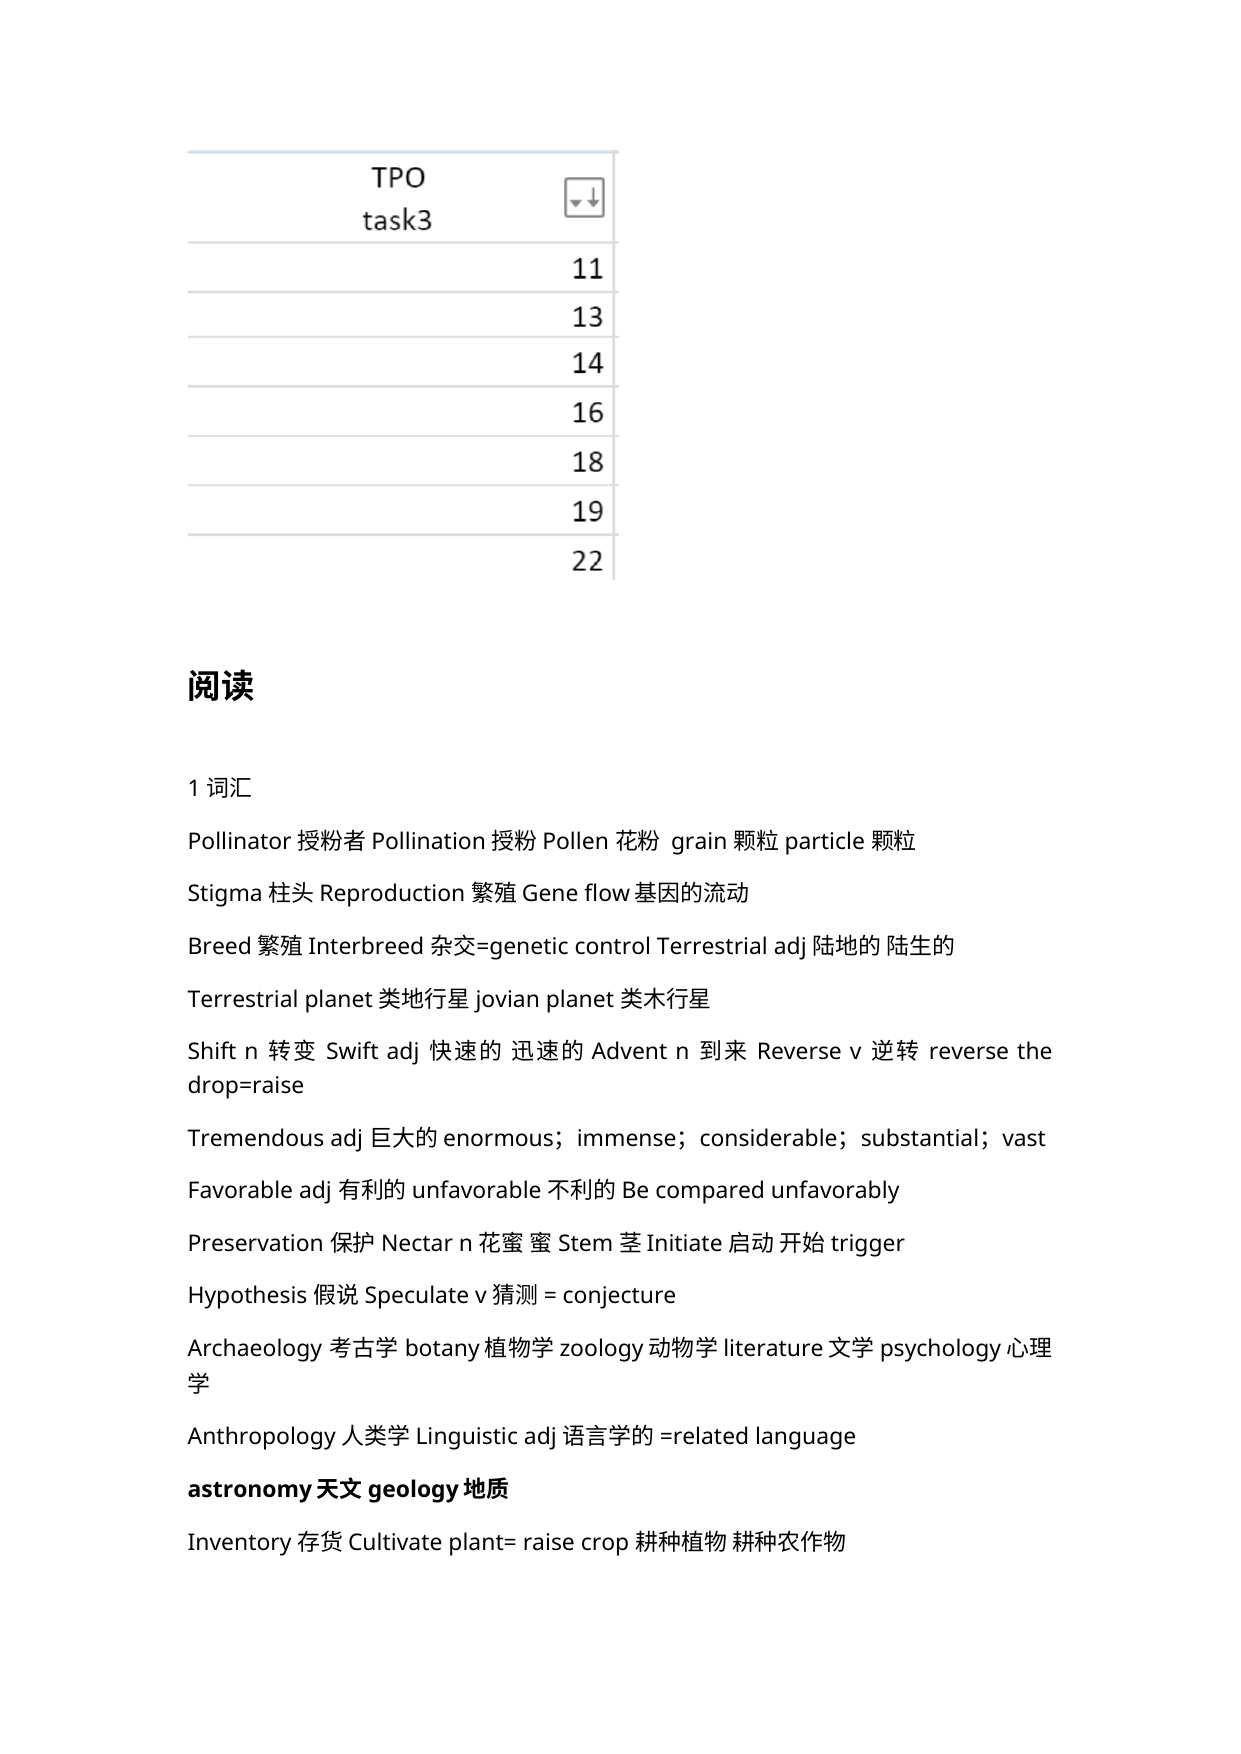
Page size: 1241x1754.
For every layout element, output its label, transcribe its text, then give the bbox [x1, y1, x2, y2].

text Archaeology 考古学 botany植物学zoology动物学literature文学psychology心理学 [187, 1330, 1053, 1399]
text Stigma 柱头Reproduction 繁殖Gene flow基因的流动 [187, 875, 1053, 909]
text Preservation 保护 Nectar n 花蜜 蜜 Stem 茎Initiate 启动 开始 trigger [187, 1224, 1053, 1258]
text Shift n 转变 Swift adj 快速的 迅速的Advent n 到来 Reverse v 逆转 reverse the drop=raise [187, 1033, 1053, 1100]
picture [187, 150, 619, 580]
text Terrestrial planet 类地行星 jovian planet 类木行星 [187, 981, 1053, 1014]
text Tremendous adj 巨大的 enormous；immense；considerable；substantial；vast [187, 1119, 1053, 1153]
text Hypothesis 假说 Speculate v 猜测 = conjecture [187, 1277, 1053, 1311]
text Favorable adj 有利的 unfavorable 不利的 Be compared unfavorably [187, 1172, 1053, 1205]
text 1 词汇 [187, 770, 1053, 803]
text Inventory 存货Cultivate plant= raise crop 耕种植物 耕种农作物 [187, 1523, 1053, 1557]
text Breed 繁殖Interbreed 杂交=genetic control Terrestrial adj 陆地的 陆生的 [187, 928, 1053, 961]
text Pollinator 授粉者Pollination 授粉Pollen 花粉 grain 颗粒 particle 颗粒 [187, 823, 1053, 856]
text Anthropology 人类学 Linguistic adj 语言学的 =related language [187, 1418, 1053, 1452]
subtitle 阅读 [187, 660, 1053, 708]
text astronomy天文 geology地质 [187, 1471, 1053, 1504]
